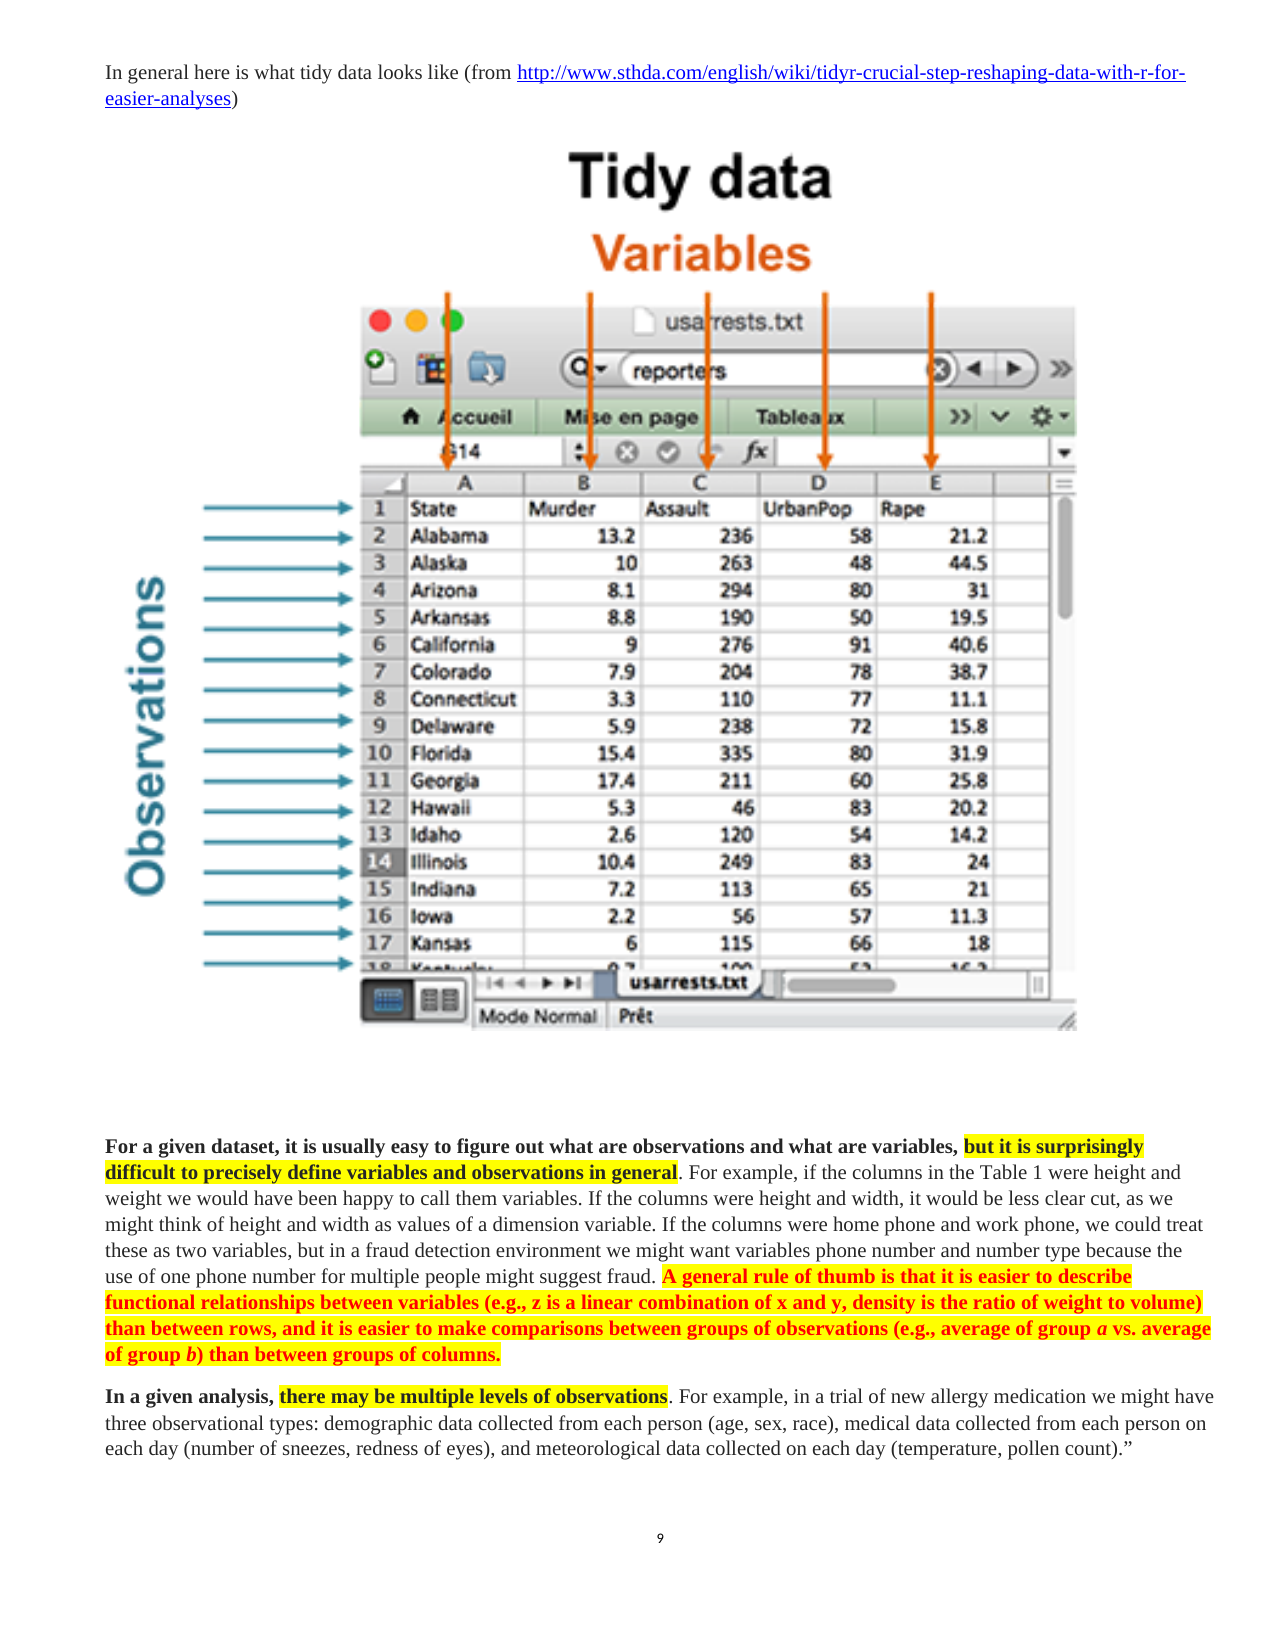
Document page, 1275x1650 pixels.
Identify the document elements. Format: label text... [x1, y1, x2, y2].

text In general here is what tidy data looks like (from http://www.sthda.com/english/wiki/tidyr-crucial-step-reshaping-data-with-r-for-easier-analyses) [105, 60, 1215, 110]
picture [105, 128, 1078, 1031]
text For a given dataset, it is usually easy to figure out what are observations and what are variables, but it is surprisingly difficult to precisely define variables and observations in general. For example, if the columns in the Table 1 were height and weight we would have been happy to call them variables. If the columns were height and width, it would be less clear cut, as we might think of height and width as values of a dimension variable. If the columns were home phone and work phone, we could treat these as two variables, but in a fraud detection environment we might want variables phone number and number type because the use of one phone number for multiple people might suggest fraud. A general rule of thumb is that it is easier to describe functional relationships between variables (e.g., z is a linear combination of x and y, density is the ratio of weight to volume) than between rows, and it is easier to make comparisons between groups of observations (e.g., average of group a vs. average of group b) than between groups of columns. [105, 1134, 1215, 1366]
text In a given analysis, there may be multiple levels of observations. For example, in a trial of new allergy medication we might have three observational types: demographic data collected from each person (age, sex, race), medical data collected from each person on each day (number of sneezes, redness of eyes), and meteorological data collected on each day (temperature, pollen count).” [105, 1384, 1215, 1460]
